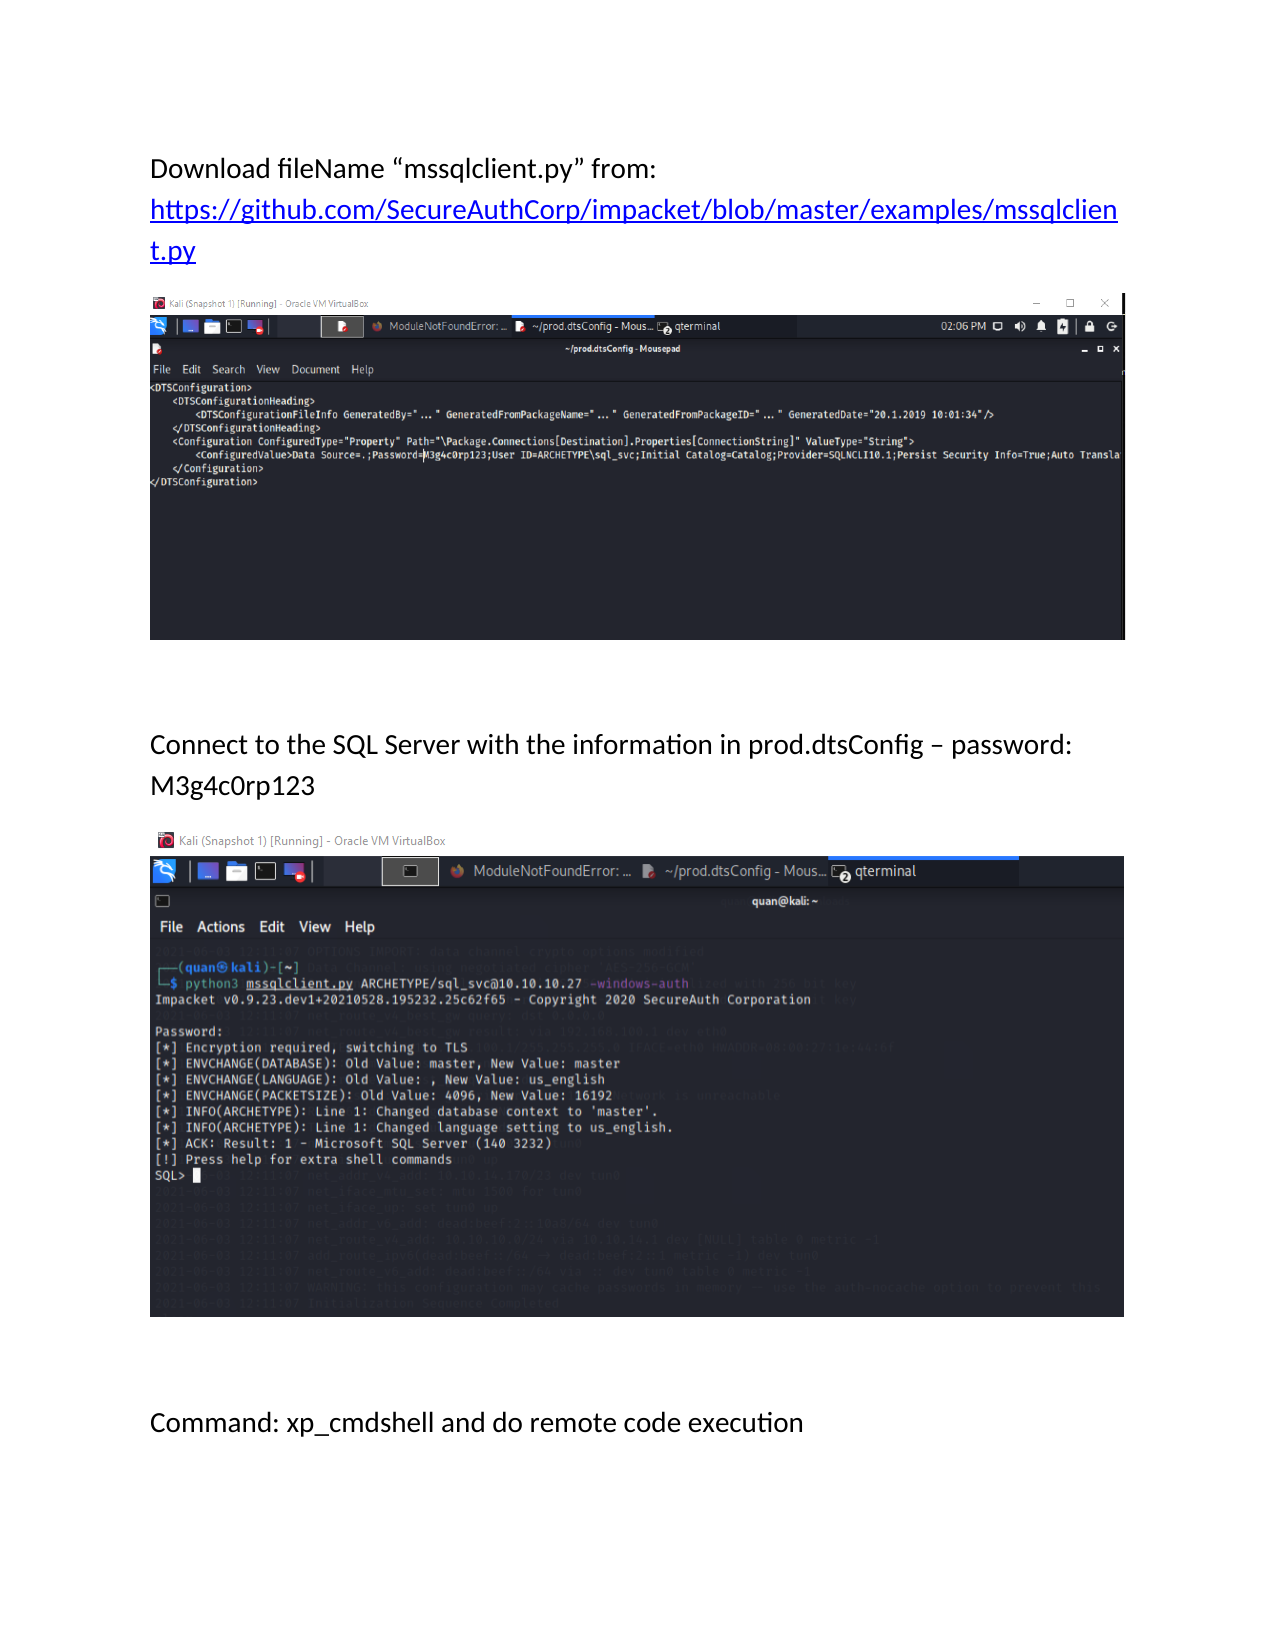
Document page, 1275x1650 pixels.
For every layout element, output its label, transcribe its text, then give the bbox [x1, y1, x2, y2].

picture [150, 829, 1124, 1317]
picture [150, 293, 1125, 640]
text Connect to the SQL Server with the information in prod.dtsConfig – password: M3g4c0rp123 [150, 726, 1125, 803]
text Download fileName “mssqlclient.py” from: https://github.com/SecureAuthCorp/impacket/blob/master/examples/mssqlclient.py [150, 150, 1125, 267]
text Command: xp_cmdshell and do remote code execution [150, 1404, 1125, 1439]
